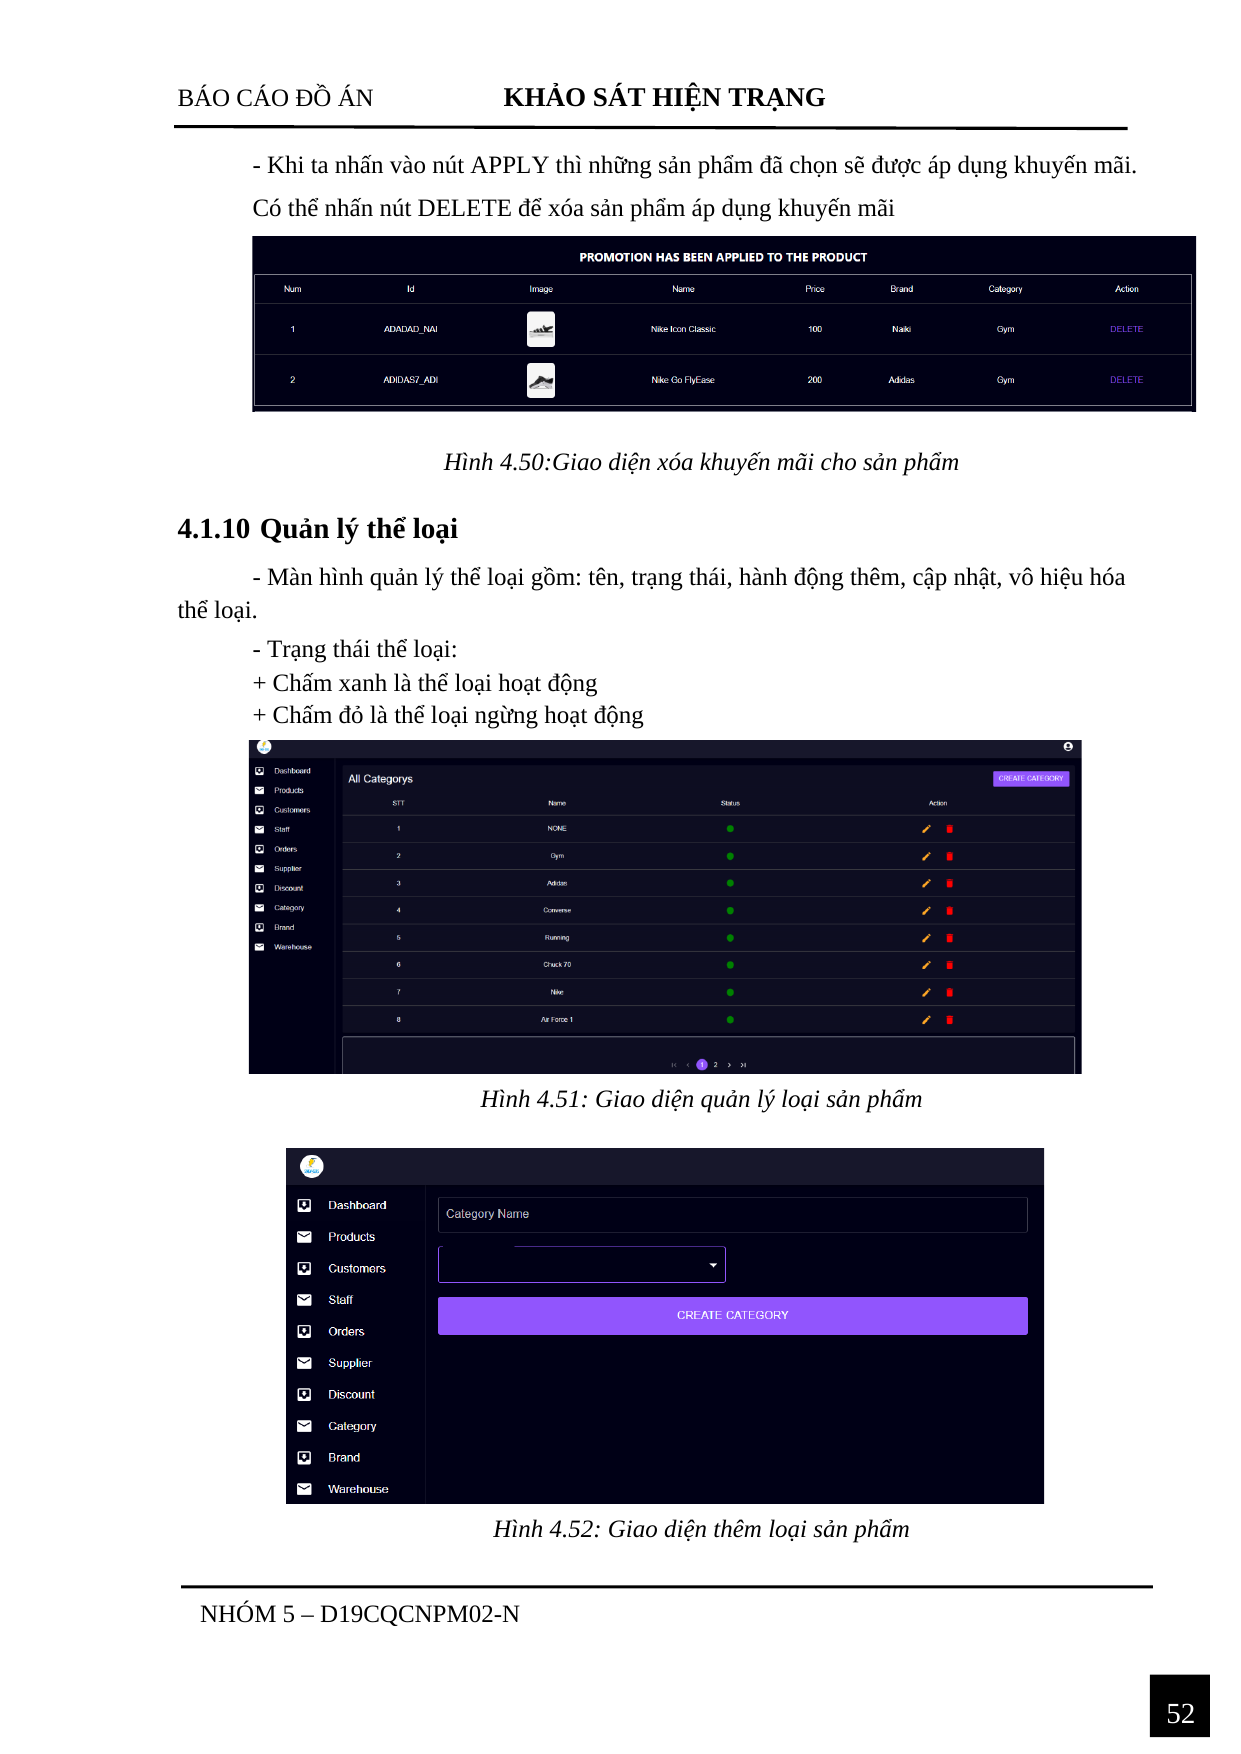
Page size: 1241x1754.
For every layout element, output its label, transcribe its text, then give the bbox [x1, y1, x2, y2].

text - Trạng thái thể loại: + Chấm xanh là thể loại hoạt động + Chấm đỏ là thể loại ngừng hoạt động [177, 634, 1153, 729]
text - Màn hình quản lý thể loại gồm: tên, trạng thái, hành động thêm, cập nhật, vô hiệu hóa thể loại. [177, 562, 1153, 624]
picture [286, 1148, 1045, 1504]
subtitle Quản lý thể loại [177, 511, 1153, 545]
picture [252, 236, 1197, 412]
text - Khi ta nhấn vào nút APPLY thì những sản phẩm đã chọn sẽ được áp dụng khuyến mãi. Có thể nhấn nút DELETE để xóa sản phẩm áp dụng khuyến mãi [252, 150, 1153, 236]
picture [248, 740, 1082, 1074]
